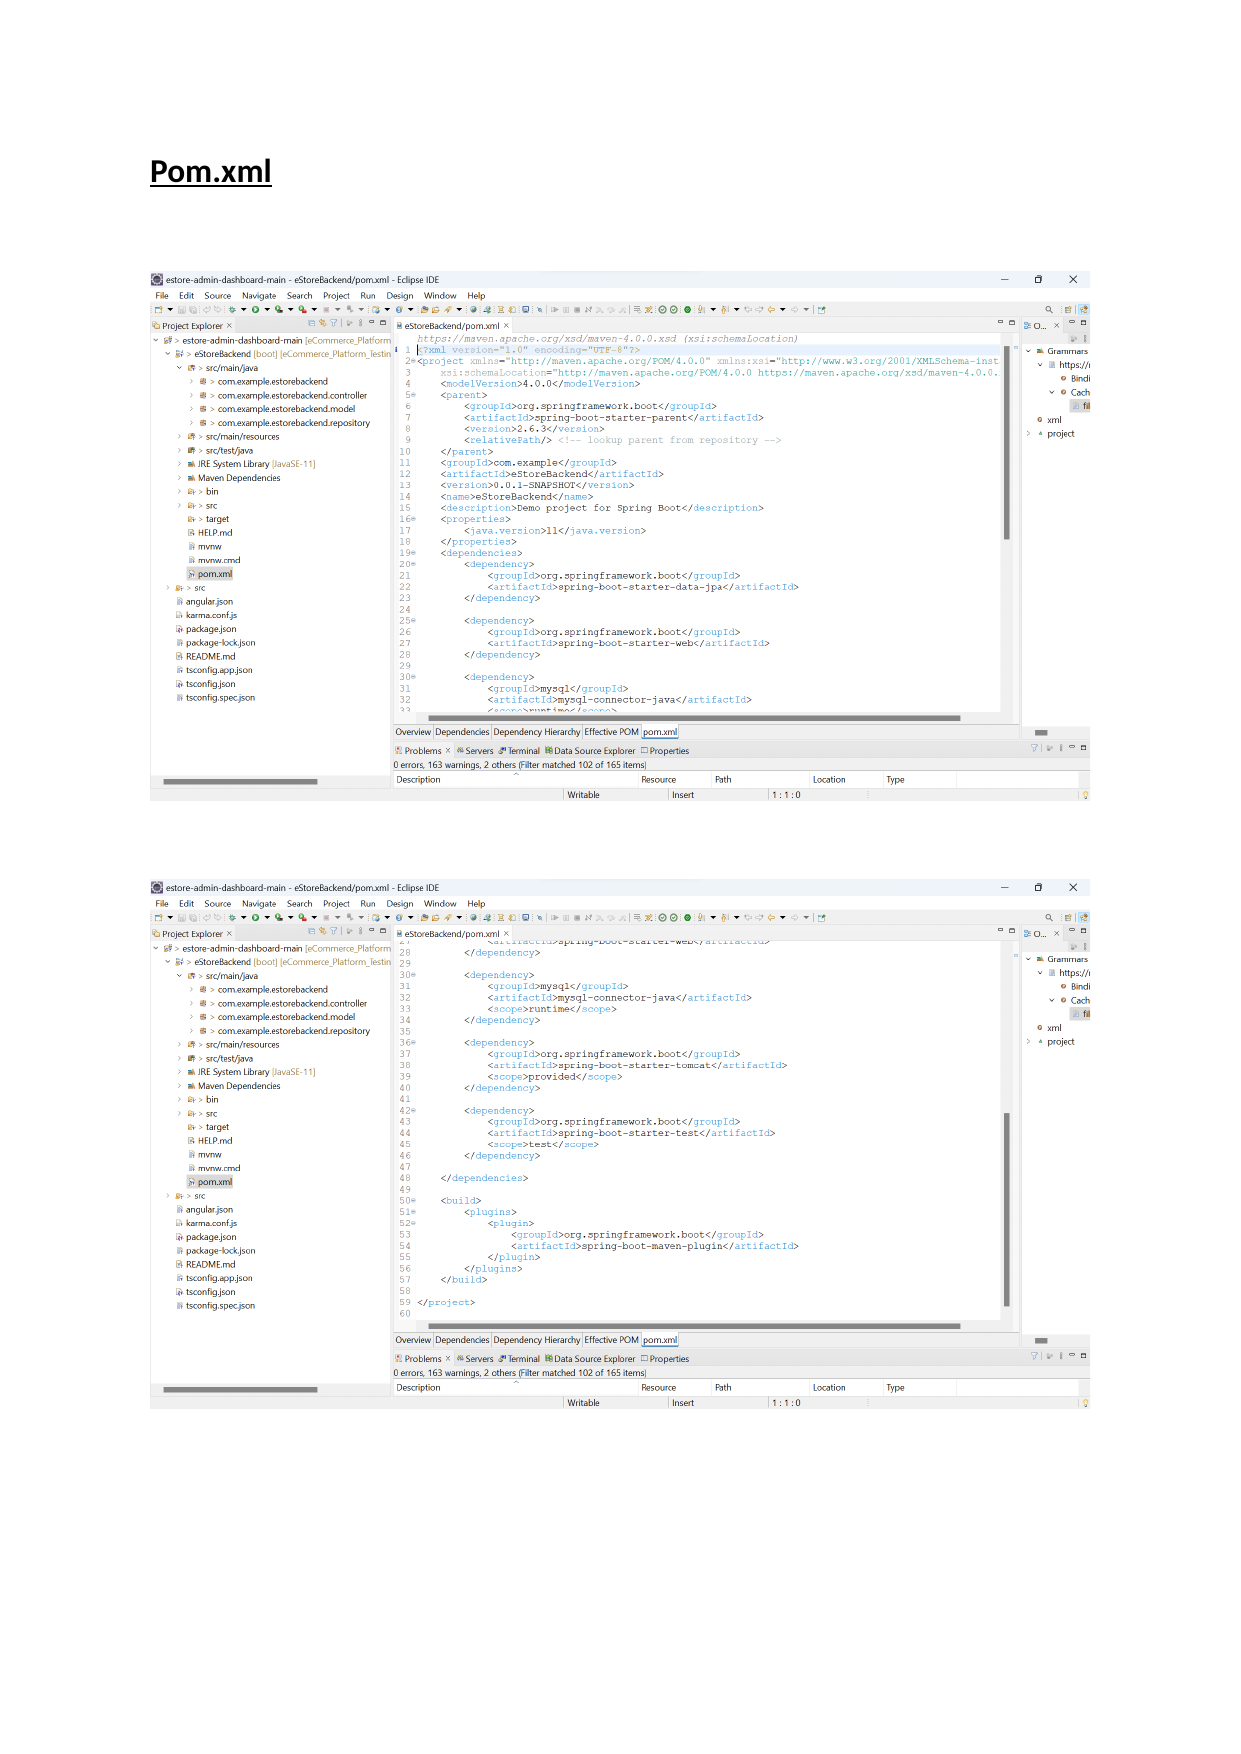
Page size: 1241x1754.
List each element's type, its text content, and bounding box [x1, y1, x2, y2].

picture [150, 271, 1091, 801]
picture [150, 879, 1091, 1409]
text Pom.xml [150, 150, 1090, 191]
